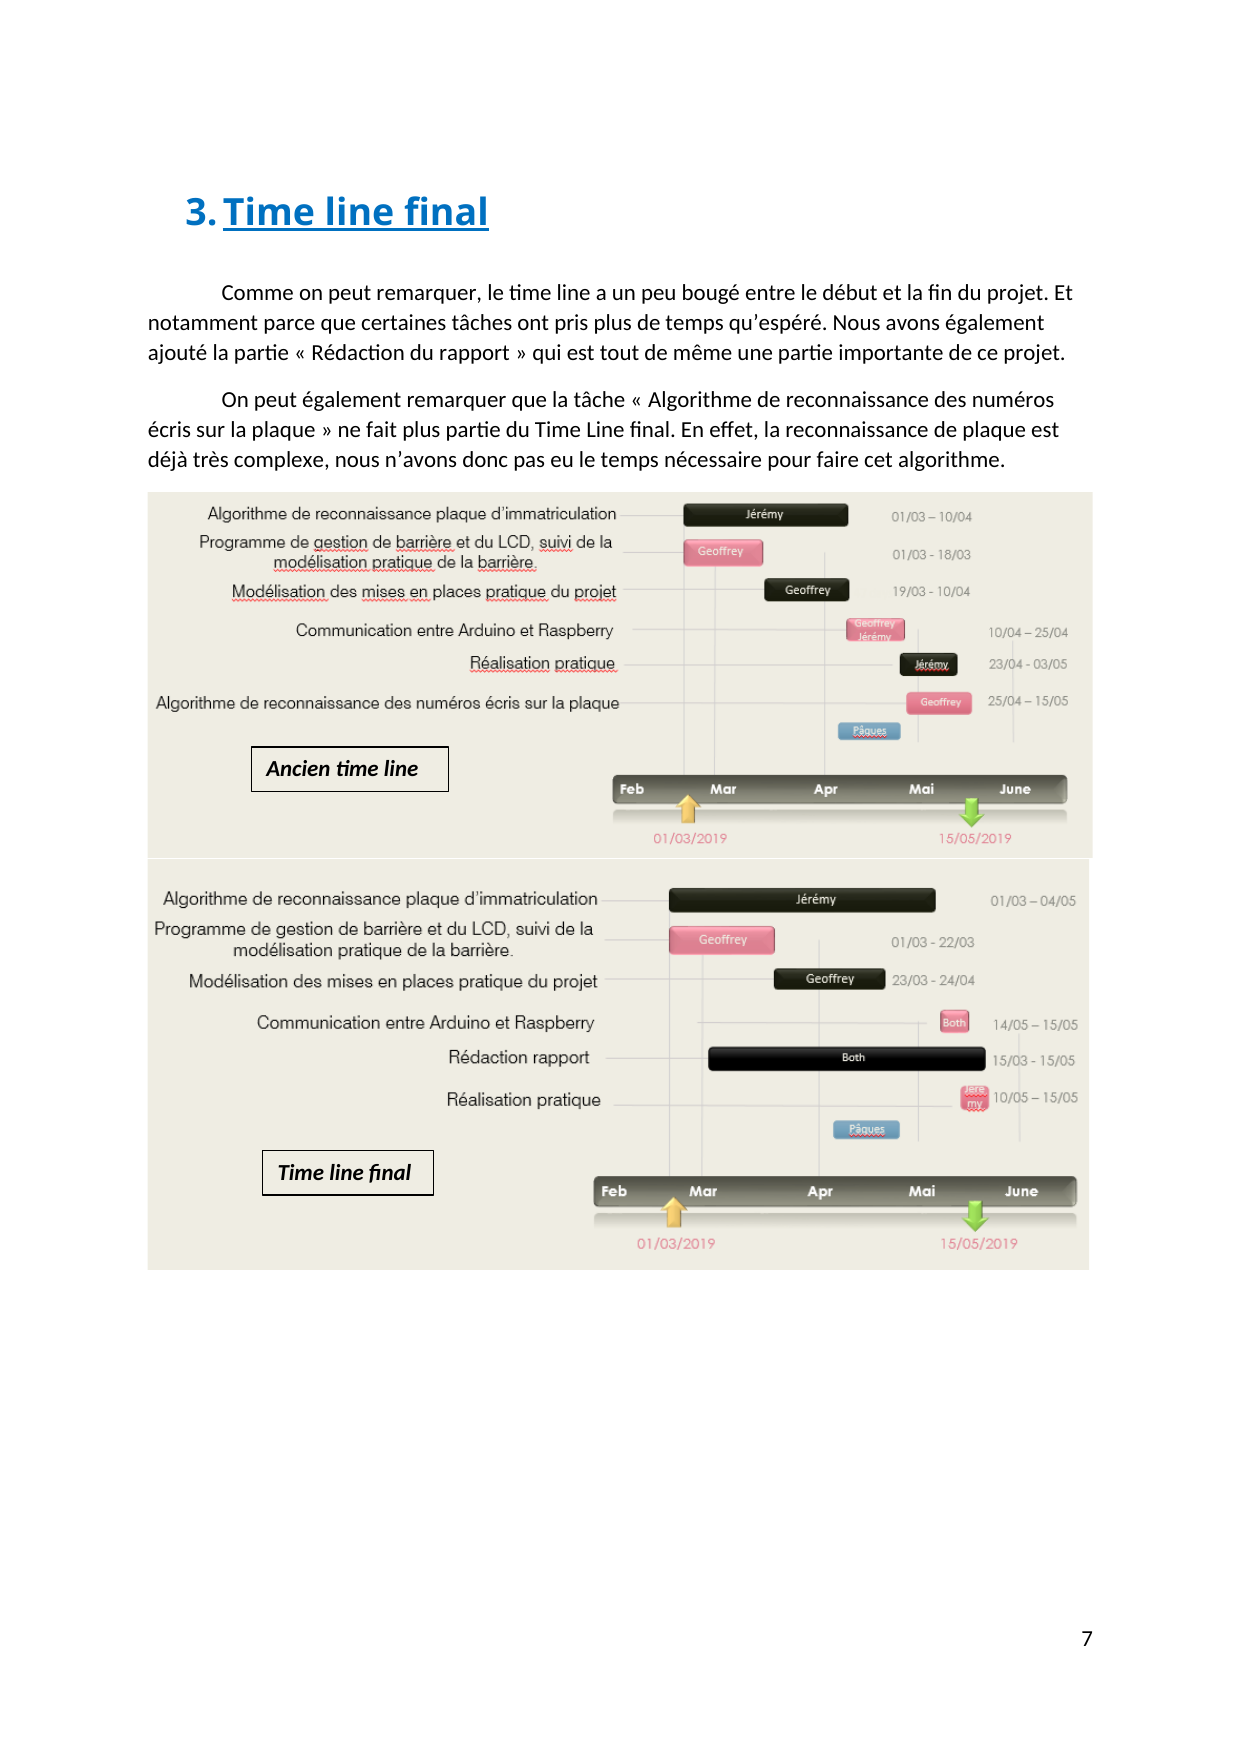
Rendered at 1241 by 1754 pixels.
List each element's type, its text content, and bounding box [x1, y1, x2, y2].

picture [147, 859, 1090, 1270]
subtitle Time line final [185, 185, 1093, 236]
picture [147, 492, 1093, 858]
text On peut également remarquer que la tâche « Algorithme de reconnaissance des numéros écris sur la plaque » ne fait plus partie du Time Line final. En effet, la reconnaissance de plaque est déjà très complexe, nous n’avons donc pas eu le temps nécessaire pour faire cet algorithme. [148, 385, 1093, 473]
text Comme on peut remarquer, le time line a un peu bougé entre le début et la fin du projet. Et notamment parce que certaines tâches ont pris plus de temps qu’espéré. Nous avons également ajouté la partie « Rédaction du rapport » qui est tout de même une partie importante de ce projet. [148, 278, 1093, 366]
